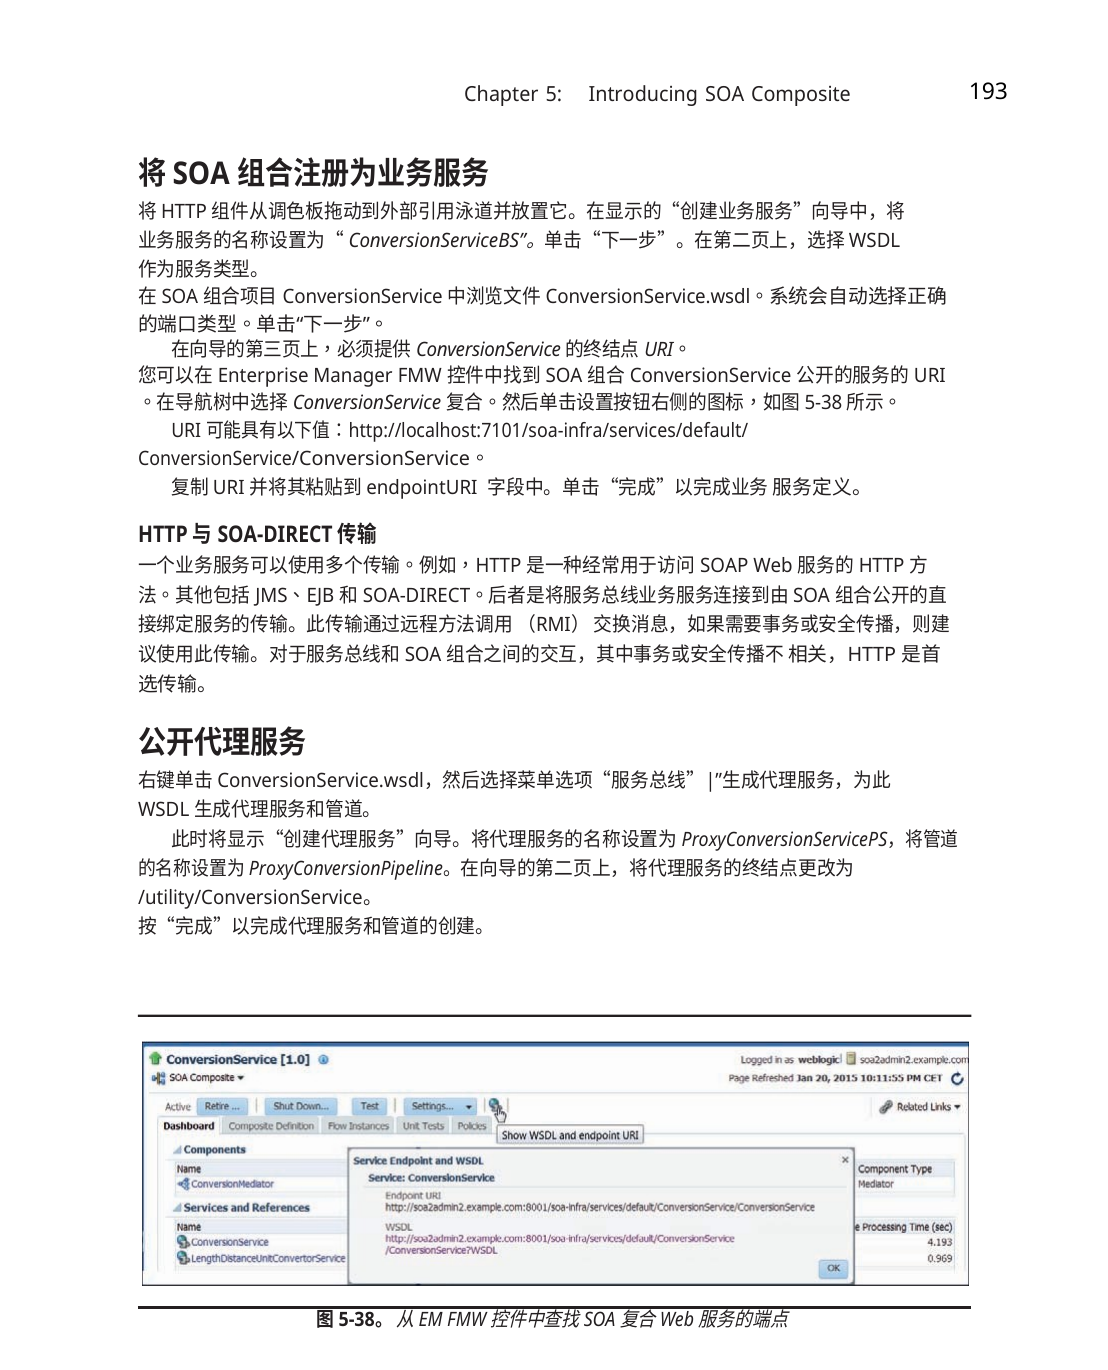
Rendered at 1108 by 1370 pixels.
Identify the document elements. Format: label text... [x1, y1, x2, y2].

text 您可以在 Enterprise Manager FMW 控件中找到 SOA 组合 ConversionService 公开的服务的 URI 。在导航树中选择 ConversionService 复合。然后单击设置按钮右侧的图标，如图5-38所示。 [138, 361, 955, 416]
subtitle 将 SOA 组合注册为业务服务 [138, 148, 1107, 194]
picture [142, 1041, 969, 1286]
text URI 可能具有以下值：http://localhost:7101/soa-infra/services/default/ ConversionService/ConversionService。 [138, 416, 1107, 471]
subtitle HTTP 与 SOA-DIRECT 传输 [138, 518, 1107, 549]
subtitle 公开代理服务 [138, 717, 1107, 762]
text 在向导的第三页上，必须提供 ConversionService 的终结点 URI。 [171, 338, 1107, 361]
text 一个业务服务可以使用多个传输。例如，HTTP 是一种经常用于访问 SOAP Web 服务的 HTTP 方法。其他包括 JMS、EJB 和 SOA-DIRECT。后者是将服务总线业务服务连接到由 SOA 组合公开的直接绑定服务的传输。此传输通过远程方法调用 （RMI） 交换消息，如果需要事务或安全传播，则建议使用此传输。对于服务总线和 SOA 组合之间的交互，其中事务或安全传播不 相关，HTTP 是首选传输。 [138, 551, 959, 697]
text 将 HTTP 组件从调色板拖动到外部引用泳道并放置它。在显示的“创建业务服务”向导中，将业务服务的名称设置为“ ConversionServiceBS”。单击“下一步”。在第二页上，选择 WSDL 作为服务类型。 [138, 196, 919, 283]
text 图 5-38。 从 EM FMW 控件中查找 SOA 复合 Web 服务的端点 [137, 1302, 967, 1331]
text 按“完成”以完成代理服务和管道的创建。 [138, 911, 1107, 939]
text 复制 URI 并将其粘贴到 endpointURI 字段中。单击“完成”以完成业务 服务定义。 [138, 472, 972, 500]
text 在 SOA 组合项目 ConversionService 中浏览文件 ConversionService.wsdl。系统会自动选择正确的端口类型。单击“下一步”。 [138, 283, 961, 337]
text 此时将显示“创建代理服务”向导。将代理服务的名称设置为 ProxyConversionServicePS，将管道的名称设置为 ProxyConversionPipeline。在向导的第二页上，将代理服务的终结点更改为 /utility/ConversionService。 [138, 824, 964, 910]
text 右键单击 ConversionService.wsdl，然后选择菜单选项“服务总线”|”生成代理服务，为此 WSDL 生成代理服务和管道。 [138, 764, 933, 823]
